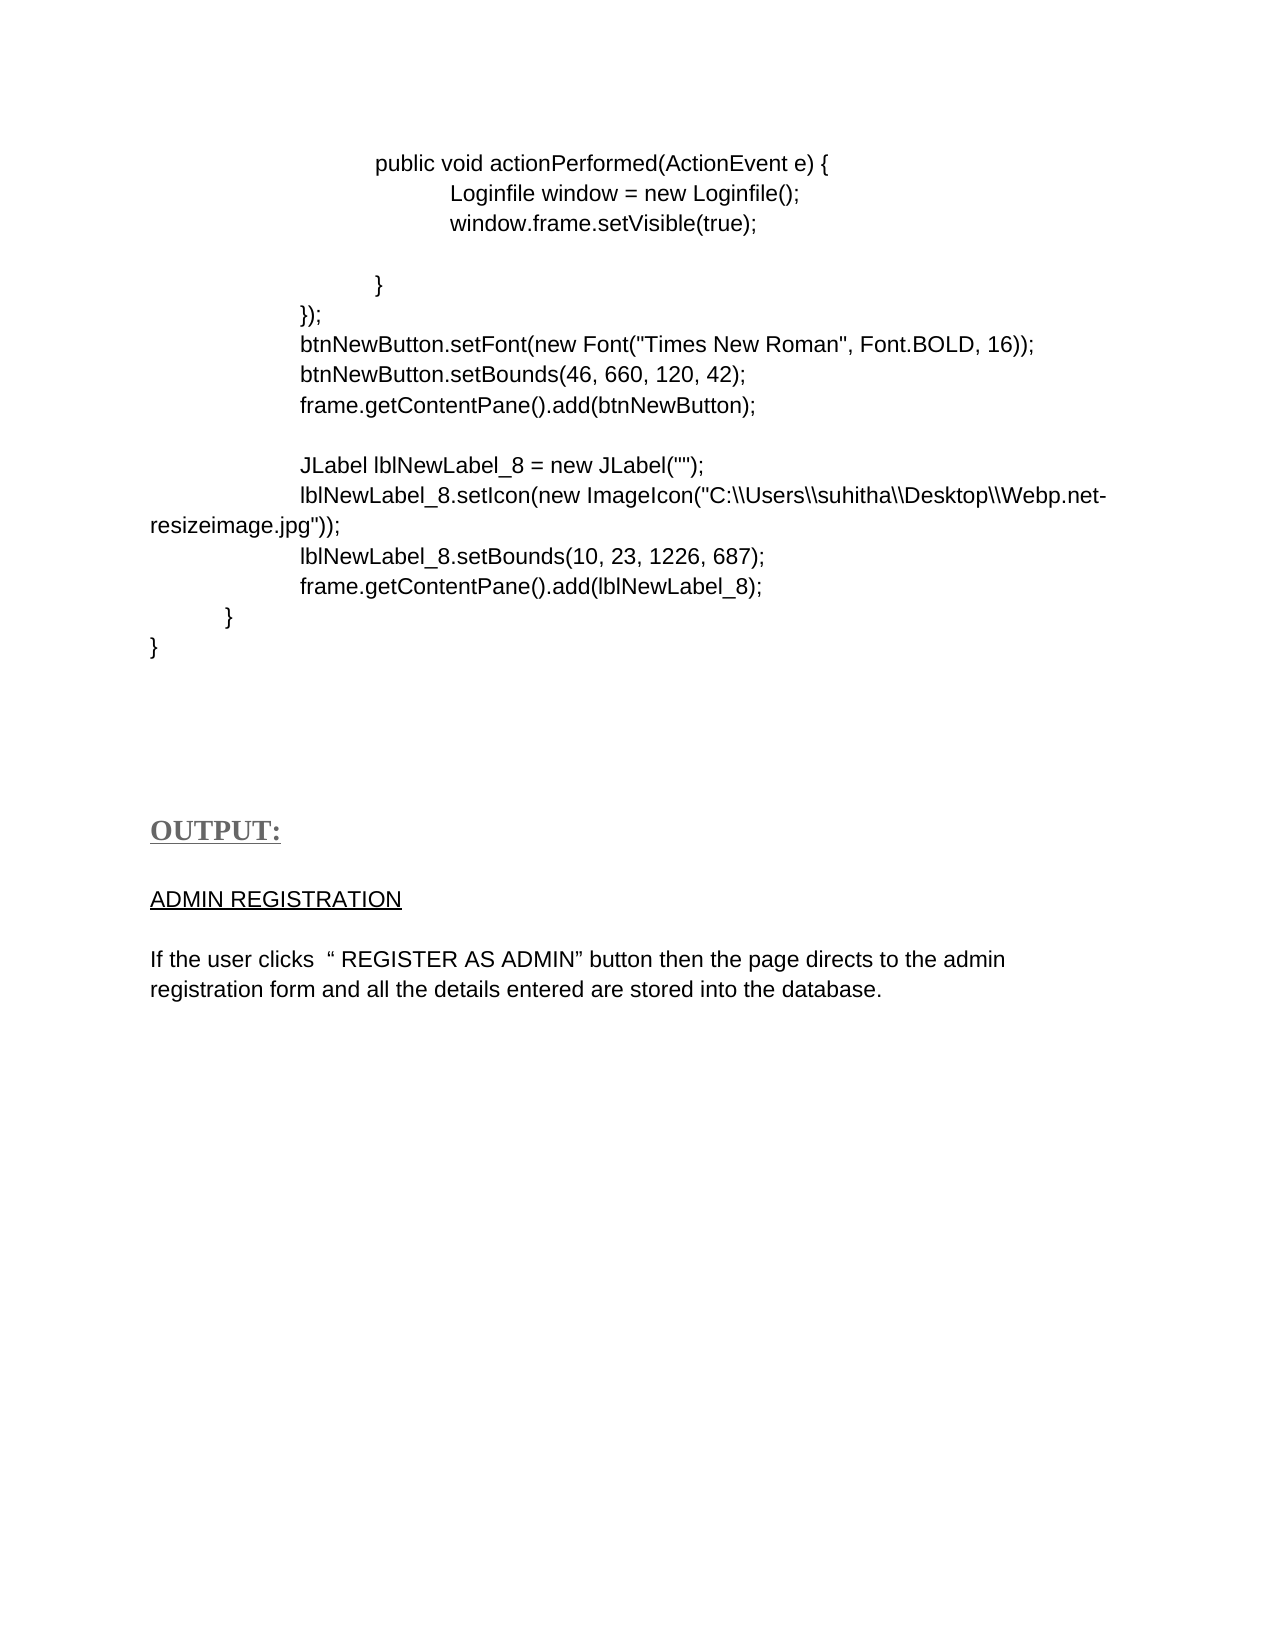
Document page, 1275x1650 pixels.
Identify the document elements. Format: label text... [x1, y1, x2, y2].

text frame.getContentPane().add(btnNewButton); [150, 392, 1125, 418]
text window.frame.setVisible(true); [150, 210, 1125, 237]
text }); [150, 301, 1125, 327]
text lblNewLabel_8.setIcon(new ImageIcon("C:\\Users\\suhitha\\Desktop\\Webp.net-resizeimage.jpg")); [150, 482, 1125, 539]
text frame.getContentPane().add(lblNewLabel_8); [150, 573, 1125, 599]
text ADMIN REGISTRATION [150, 886, 1125, 912]
text btnNewButton.setBounds(46, 660, 120, 42); [150, 361, 1125, 388]
text } [150, 603, 1125, 629]
text If the user clicks “ REGISTER AS ADMIN” button then the page directs to the admin registration form and all the details entered are stored into the database. [150, 946, 1125, 1003]
text JLabel lblNewLabel_8 = new JLabel(""); [150, 452, 1125, 478]
text } [150, 271, 1125, 297]
subtitle OUTPUT: [150, 813, 1125, 847]
text Loginfile window = new Loginfile(); [150, 180, 1125, 207]
text public void actionPerformed(ActionEvent e) { [150, 150, 1125, 176]
text lblNewLabel_8.setBounds(10, 23, 1226, 687); [150, 543, 1125, 569]
text btnNewButton.setFont(new Font("Times New Roman", Font.BOLD, 16)); [150, 331, 1125, 358]
text } [150, 633, 1125, 660]
